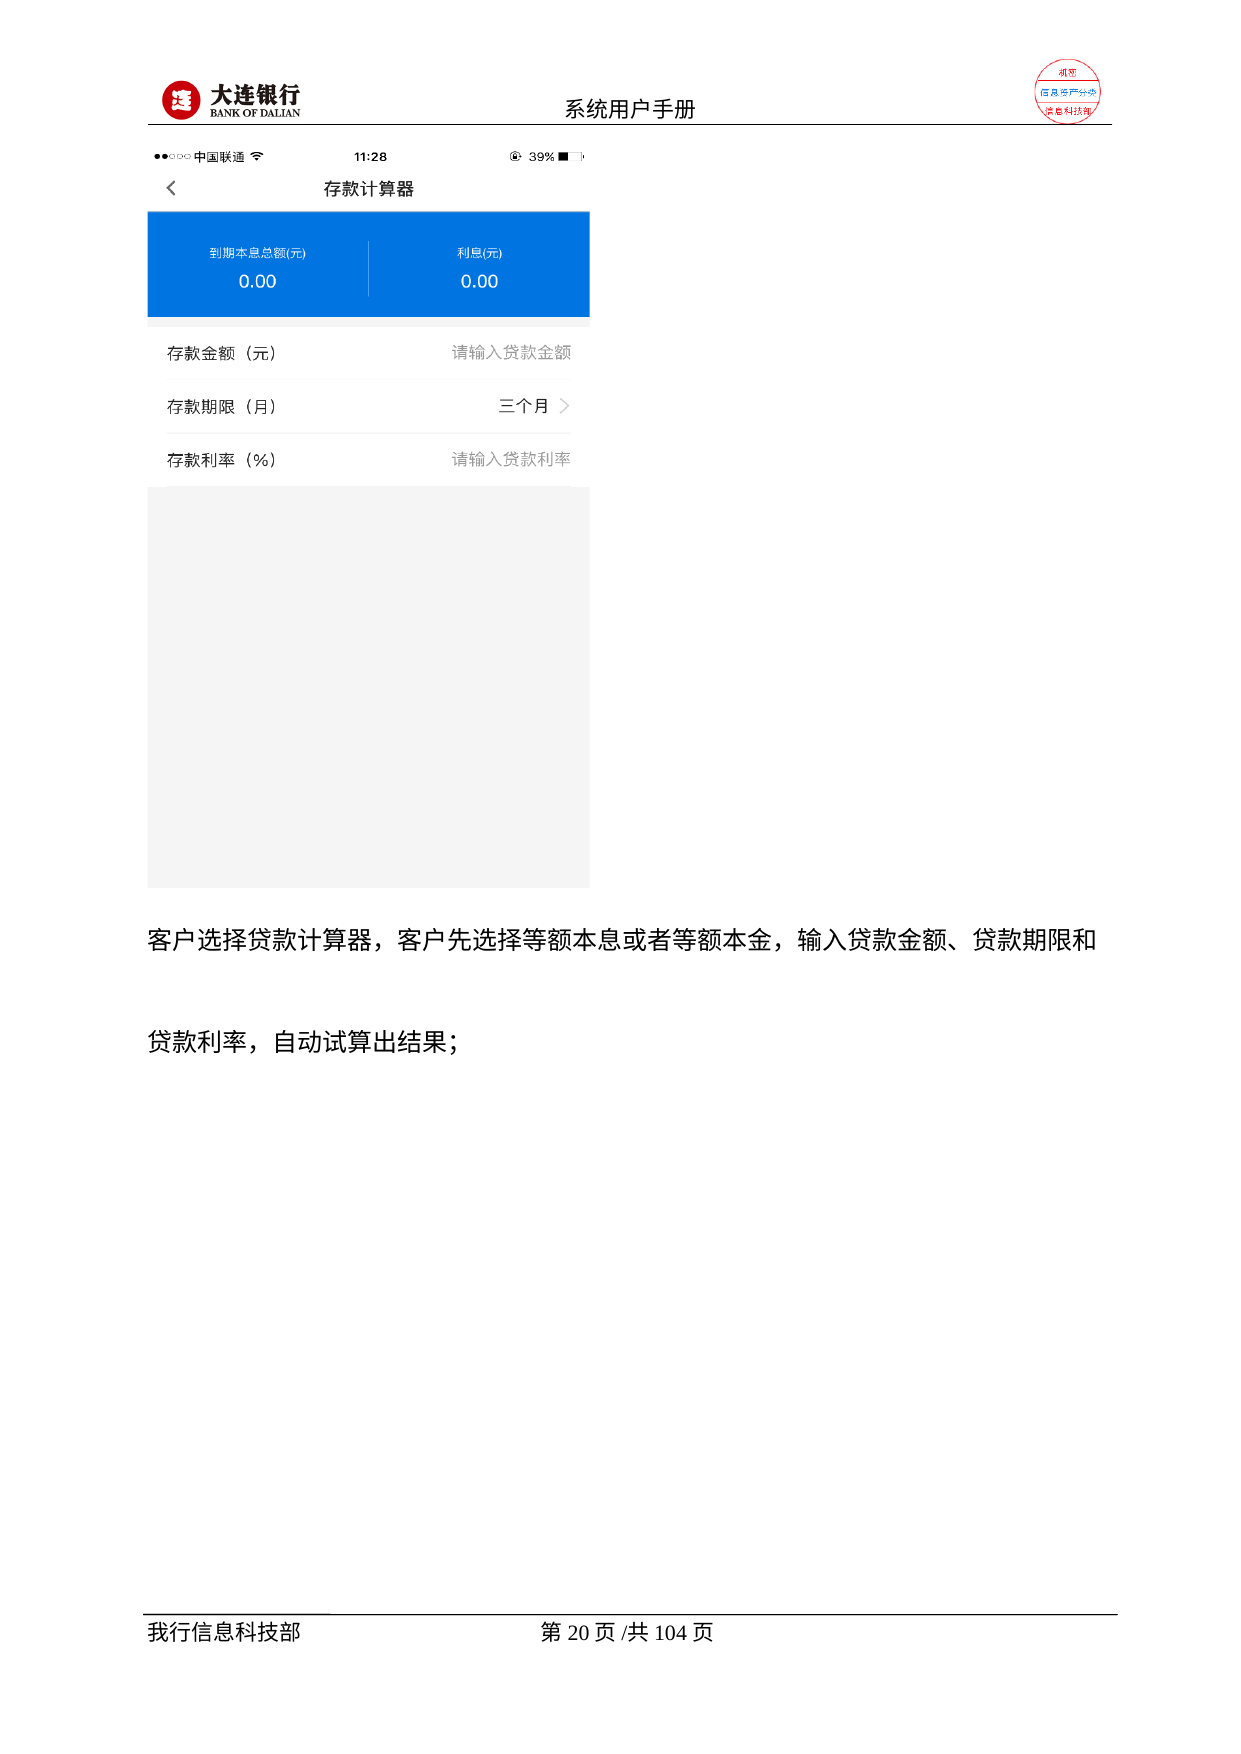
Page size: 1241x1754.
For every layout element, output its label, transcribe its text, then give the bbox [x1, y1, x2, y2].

picture [1026, 125, 1108, 131]
picture [1026, 51, 1108, 124]
picture [161, 79, 304, 121]
picture [147, 146, 590, 888]
text 客户选择贷款计算器，客户先选择等额本息或者等额本金，输入贷款金额、贷款期限和贷款利率，自动试算出结果； [148, 905, 1112, 1075]
